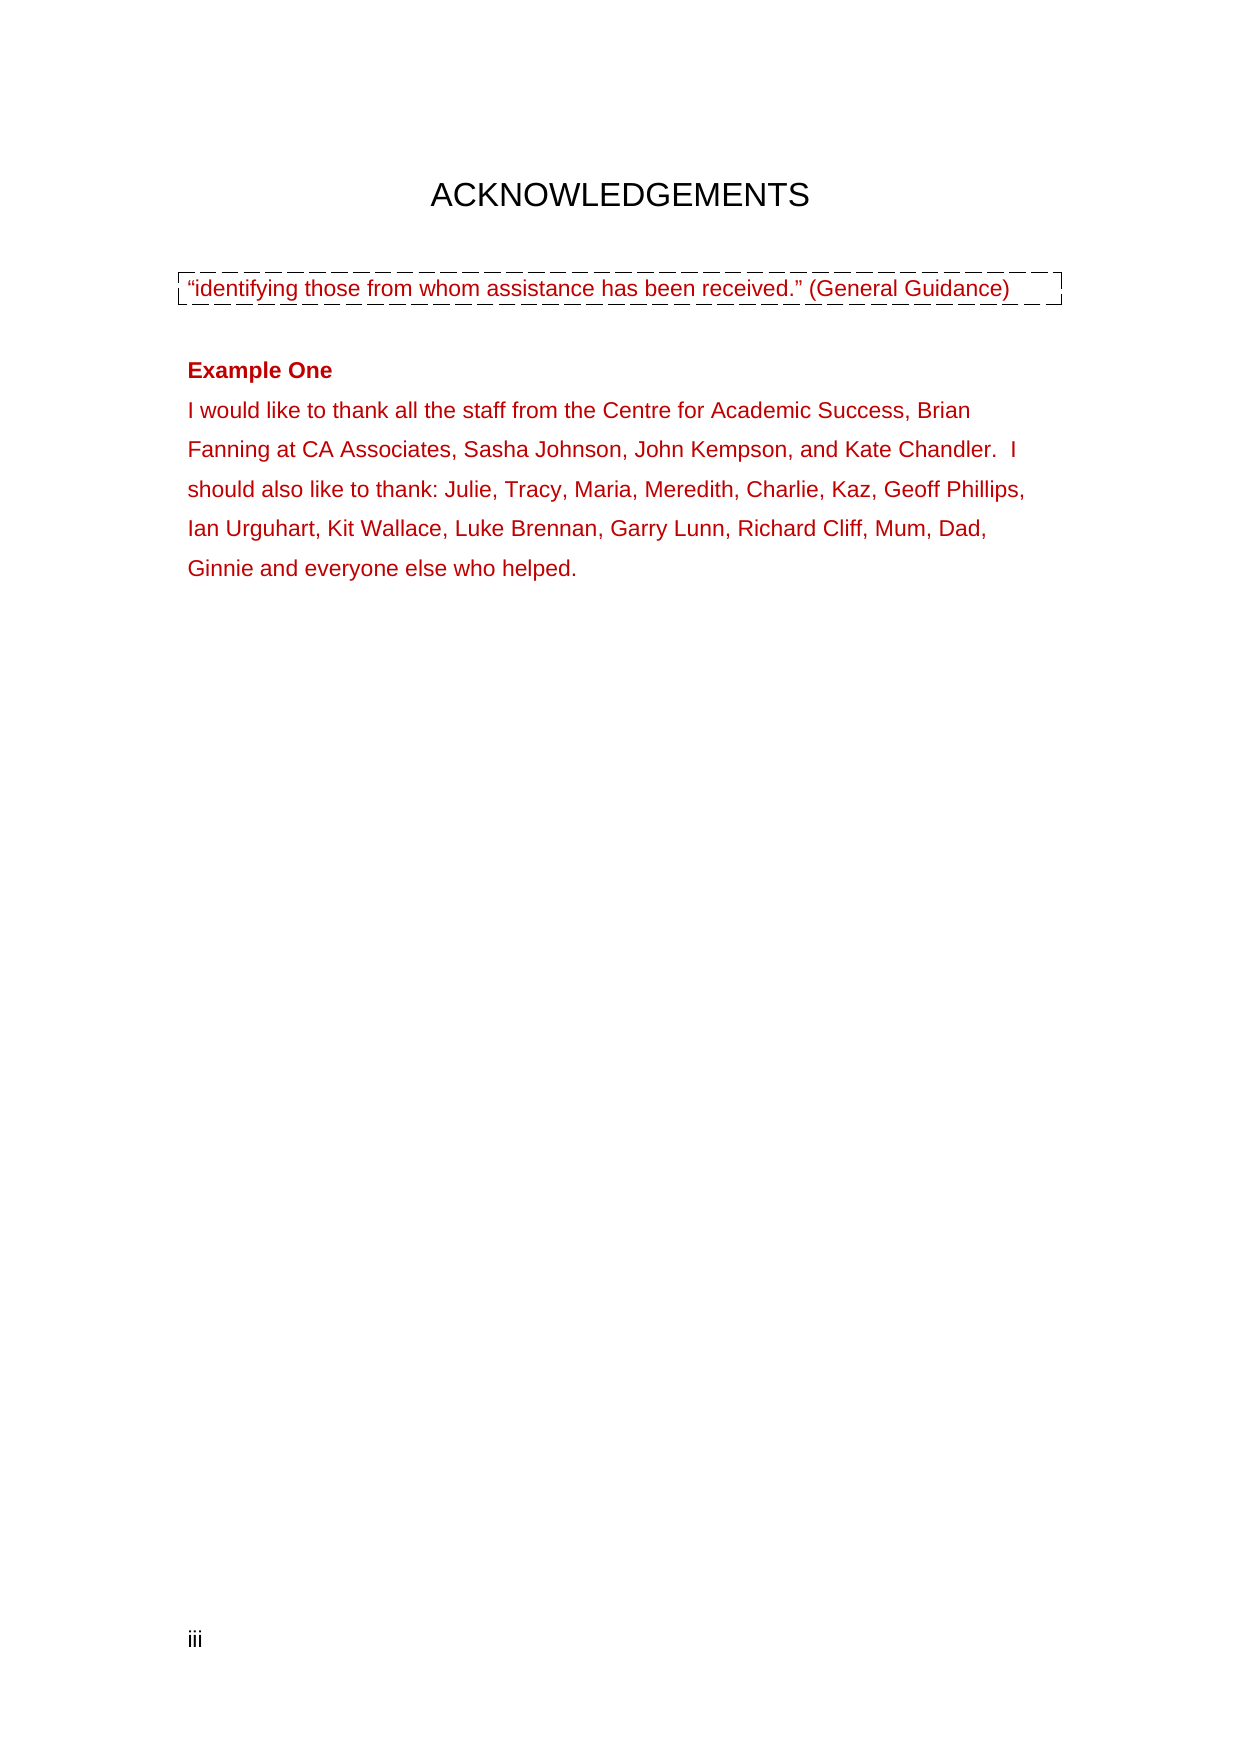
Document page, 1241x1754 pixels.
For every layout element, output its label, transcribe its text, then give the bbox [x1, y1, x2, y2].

text “identifying those from whom assistance has been received.” (General Guidance) [178, 272, 1062, 305]
subtitle ACKNOWLEDGEMENTS [187, 175, 1053, 213]
text Example One [187, 357, 1053, 384]
text I would like to thank all the staff from the Centre for Academic Success, Brian Fanning at CA Associates, Sasha Johnson, John Kempson, and Kate Chandler. I should also like to thank: Julie, Tracy, Maria, Meredith, Charlie, Kaz, Geoff Phillips, Ian Urguhart, Kit Wallace, Luke Brennan, Garry Lunn, Richard Cliff, Mum, Dad, Ginnie and everyone else who helped. [187, 397, 1053, 581]
